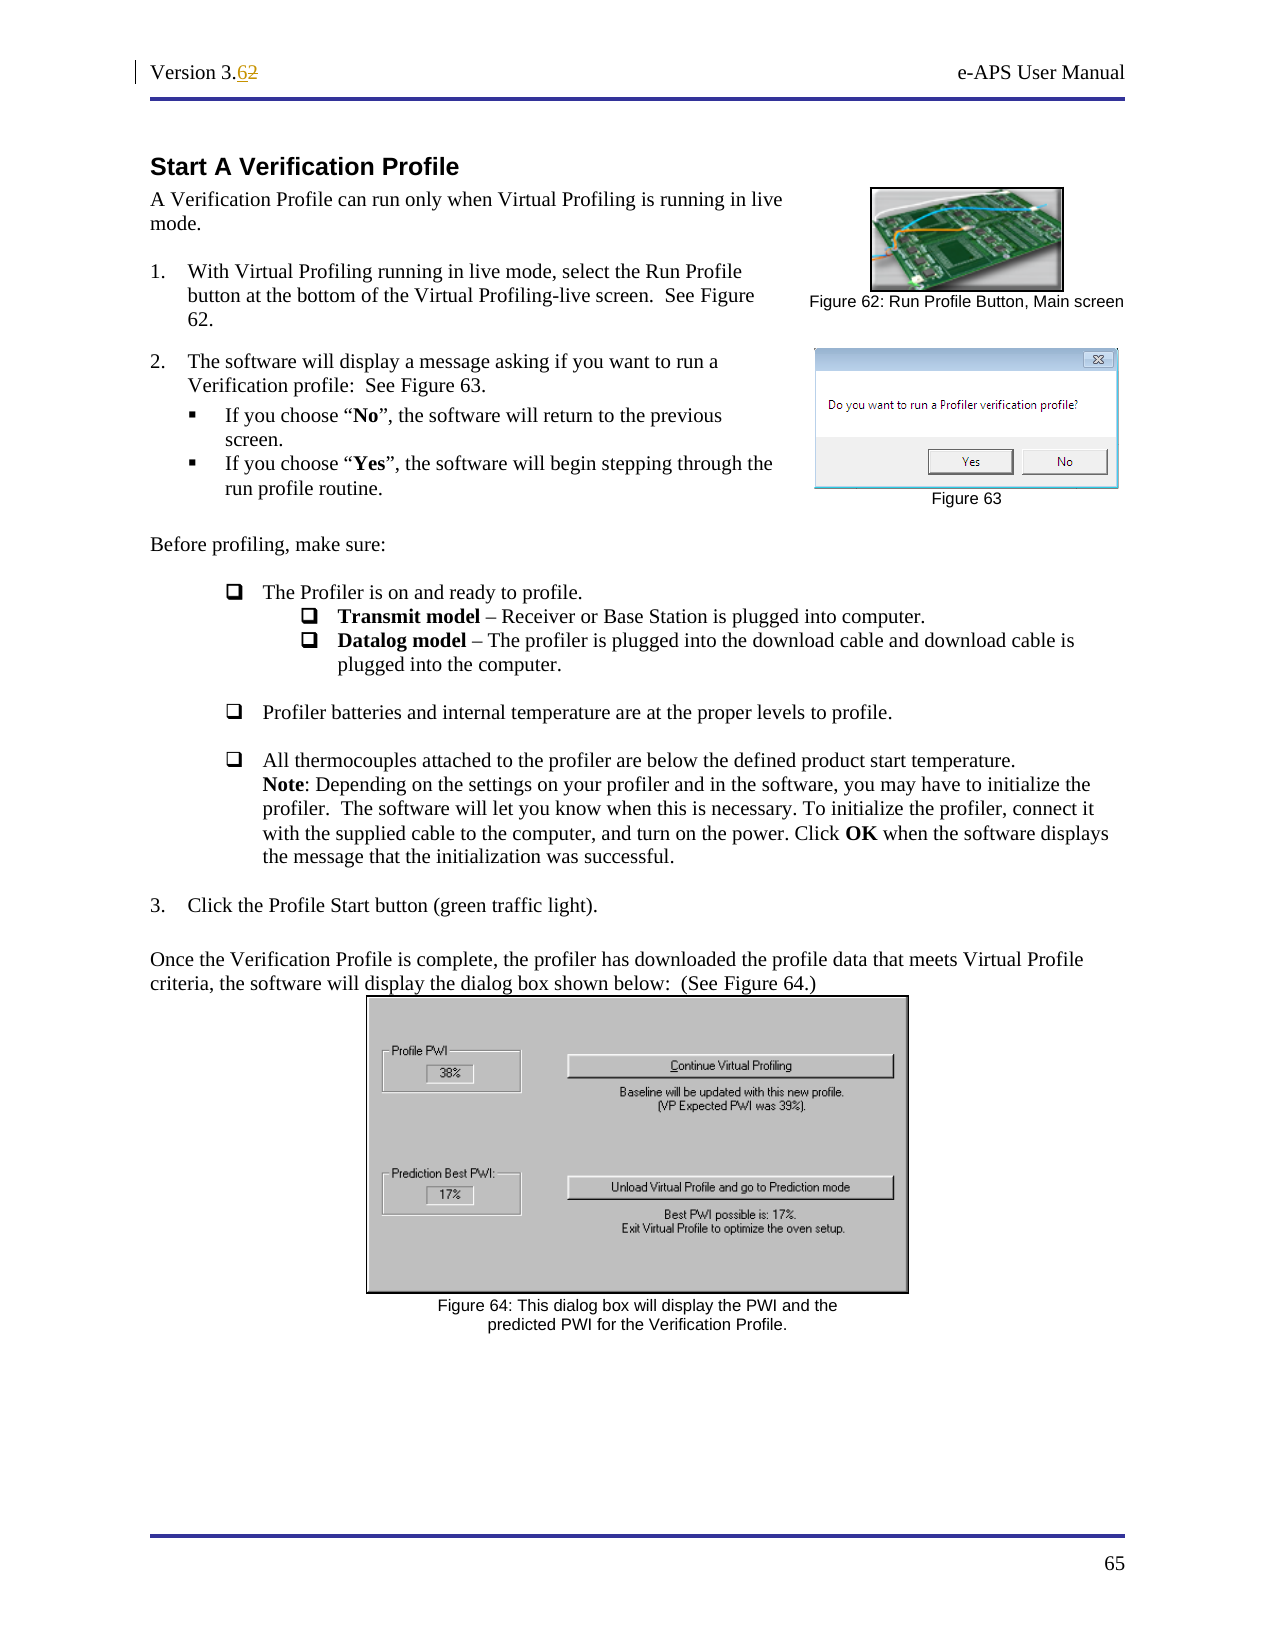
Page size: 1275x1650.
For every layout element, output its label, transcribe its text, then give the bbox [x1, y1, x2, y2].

list All thermocouples attached to the profiler are below the defined product start temperature. [225, 748, 1125, 772]
text Note: Depending on the settings on your profiler and in the software, you may have to initialize the profiler. The software will let you know when this is necessary. To initialize the profiler, connect it with the supplied cable to the computer, and turn on the power. Click OK when the software displays the message that the initialization was successful. [262, 772, 1125, 868]
text Before profiling, make sure: [150, 532, 1125, 556]
list Profiler batteries and internal temperature are at the proper levels to profile. [225, 700, 1125, 724]
table_cell The software will display a message asking if you want to run a Verification profile: See Figure 65. If you choose “No”, the software will return to the previous screen. If you choose “Yes”, the software will begin stepping through the run profile routine. [139, 349, 797, 508]
list Datalog model – The profiler is plugged into the download cable and download cable is plugged into the computer. [300, 628, 1125, 676]
table_header A Verification Profile can run only when Virtual Profiling is running in live mode. With Virtual Profiling running in live mode, select the Run Profile button at the bottom of the Virtual Profiling-live screen. See Figure 64. [139, 187, 797, 349]
picture [872, 189, 1062, 290]
picture [367, 997, 908, 1292]
list The Profiler is on and ready to profile. [225, 580, 1125, 604]
picture [814, 348, 1119, 489]
list Transmit model – Receiver or Base Station is plugged into computer. [300, 604, 1125, 628]
list Click the Profile Start button (green traffic light). [150, 893, 1125, 917]
subtitle Start A Verification Profile [150, 152, 1125, 180]
